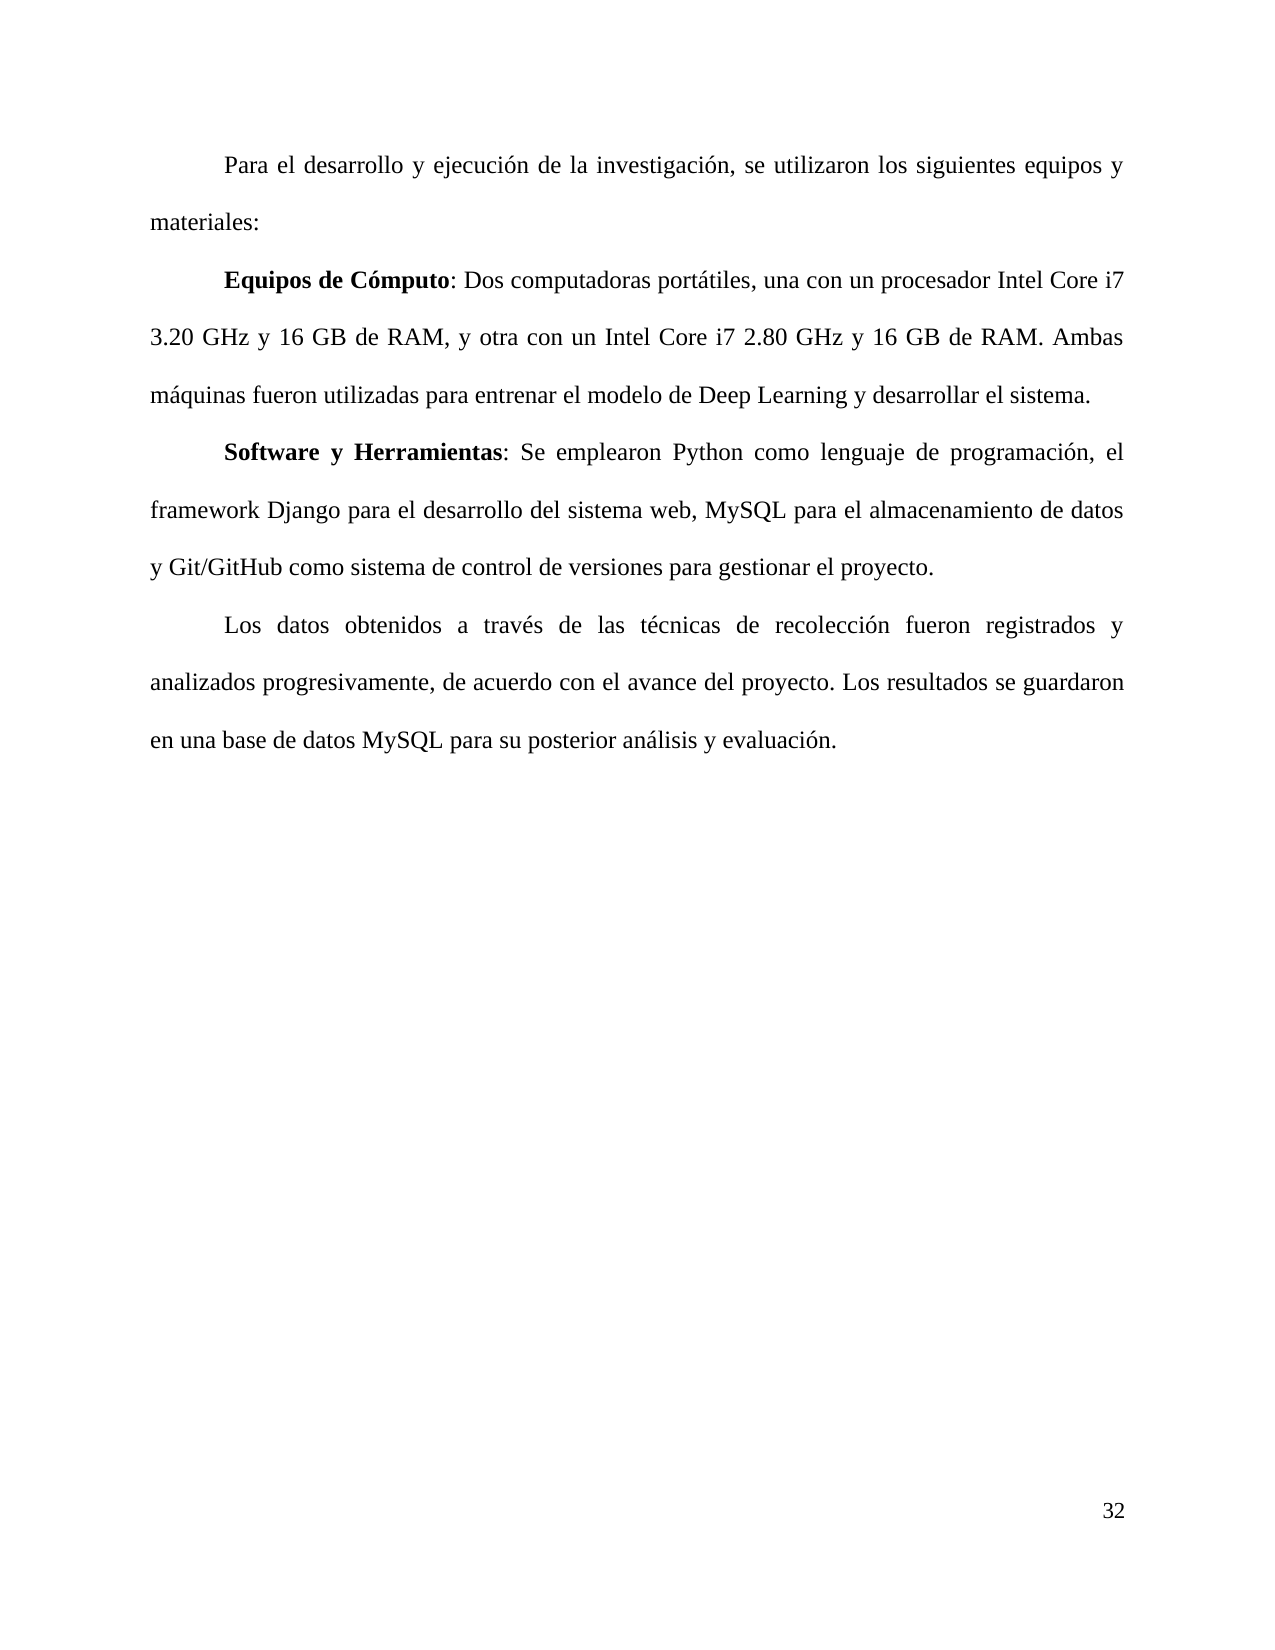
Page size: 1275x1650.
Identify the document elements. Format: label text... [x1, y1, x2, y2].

text Software y Herramientas: Se emplearon Python como lenguaje de programación, el framework Django para el desarrollo del sistema web, MySQL para el almacenamiento de datos y Git/GitHub como sistema de control de versiones para gestionar el proyecto. [150, 437, 1125, 581]
text Equipos de Cómputo: Dos computadoras portátiles, una con un procesador Intel Core i7 3.20 GHz y 16 GB de RAM, y otra con un Intel Core i7 2.80 GHz y 16 GB de RAM. Ambas máquinas fueron utilizadas para entrenar el modelo de Deep Learning y desarrollar el sistema. [150, 265, 1125, 409]
text Para el desarrollo y ejecución de la investigación, se utilizaron los siguientes equipos y materiales: [150, 150, 1125, 236]
text Los datos obtenidos a través de las técnicas de recolección fueron registrados y analizados progresivamente, de acuerdo con el avance del proyecto. Los resultados se guardaron en una base de datos MySQL para su posterior análisis y evaluación. [150, 610, 1125, 754]
